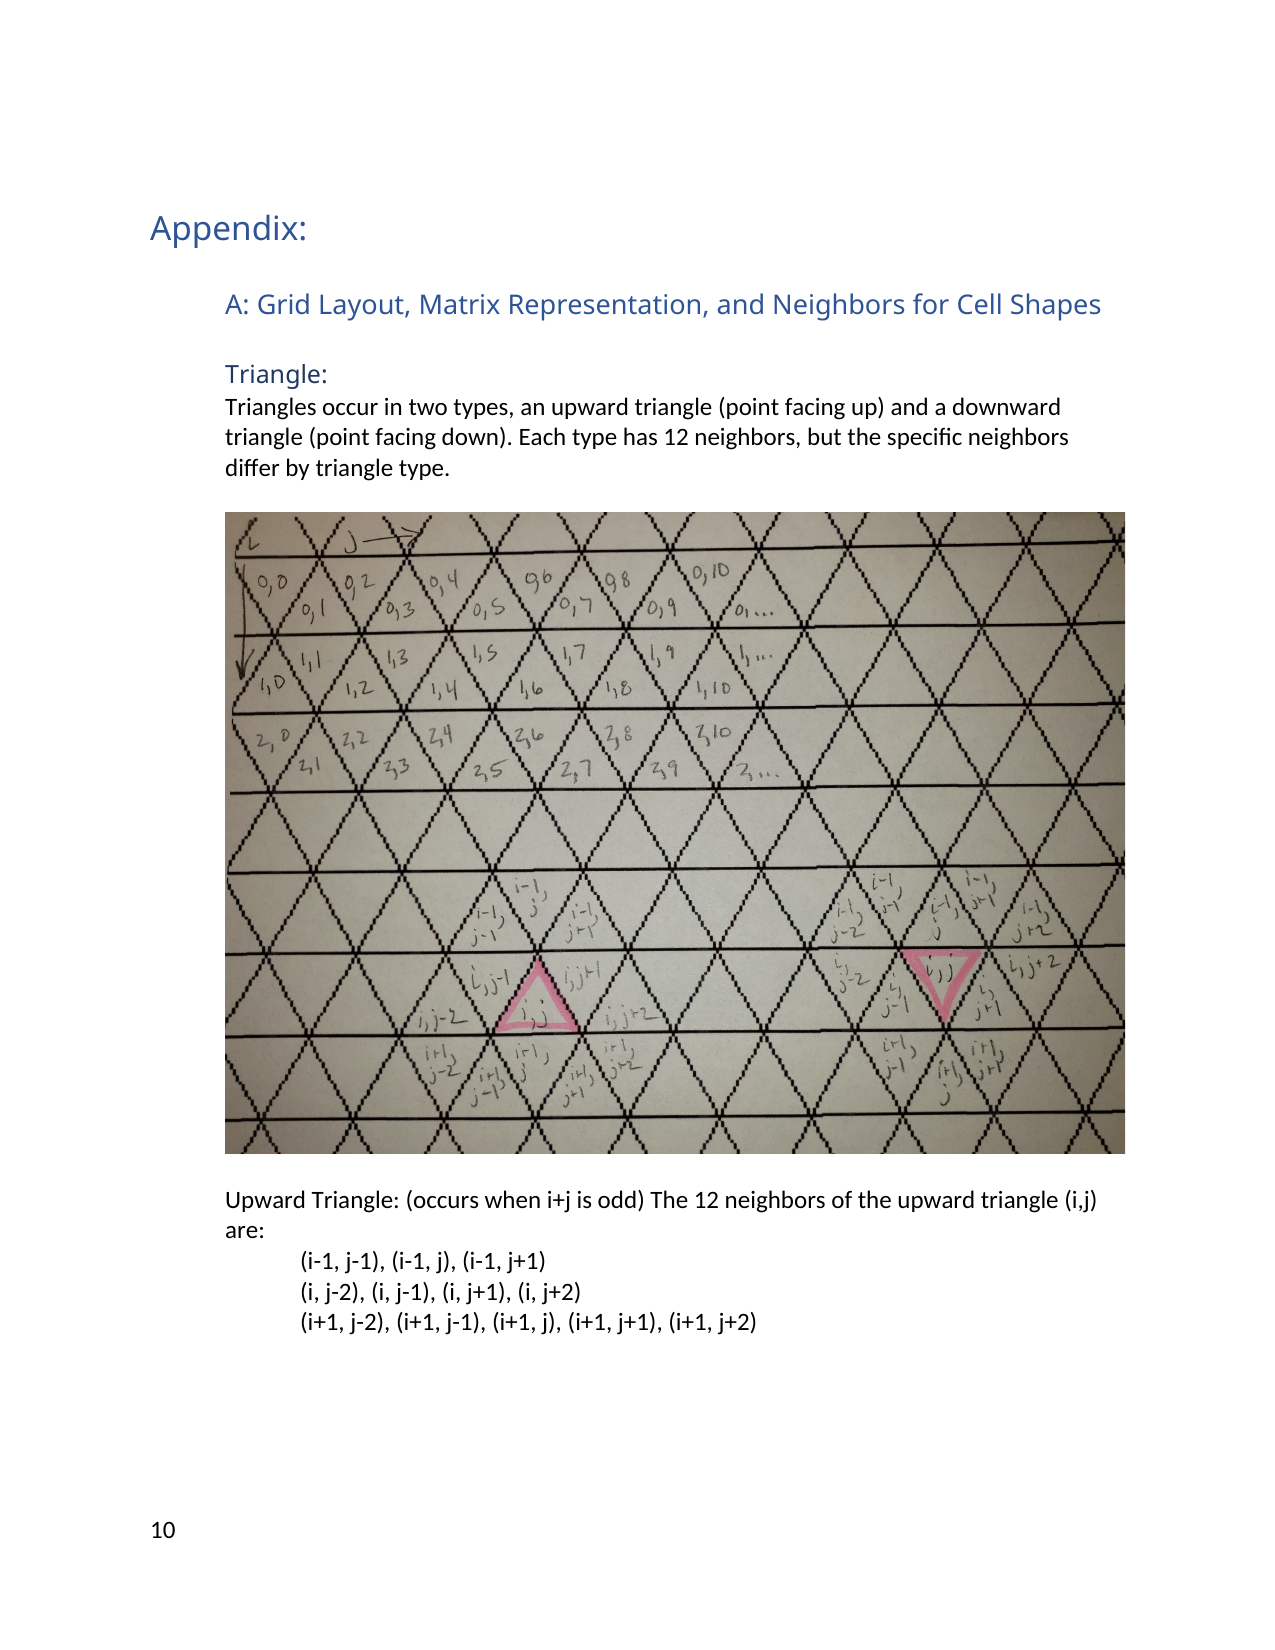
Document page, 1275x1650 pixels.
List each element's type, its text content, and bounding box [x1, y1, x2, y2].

picture [225, 512, 1125, 1154]
subtitle Appendix: [150, 205, 1125, 250]
text Upward Triangle: (occurs when i+j is odd) The 12 neighbors of the upward triangle (i,j) are: [225, 1184, 1125, 1245]
text (i+1, j-2), (i+1, j-1), (i+1, j), (i+1, j+1), (i+1, j+2) [225, 1306, 1125, 1337]
subtitle Triangle: [150, 357, 1125, 391]
text (i-1, j-1), (i-1, j), (i-1, j+1) [225, 1245, 1125, 1276]
text Triangles occur in two types, an upward triangle (point facing up) and a downward triangle (point facing down). Each type has 12 neighbors, but the specific neighbors differ by triangle type. [225, 391, 1125, 482]
text (i, j-2), (i, j-1), (i, j+1), (i, j+2) [225, 1276, 1125, 1306]
subtitle A: Grid Layout, Matrix Representation, and Neighbors for Cell Shapes [150, 285, 1125, 322]
